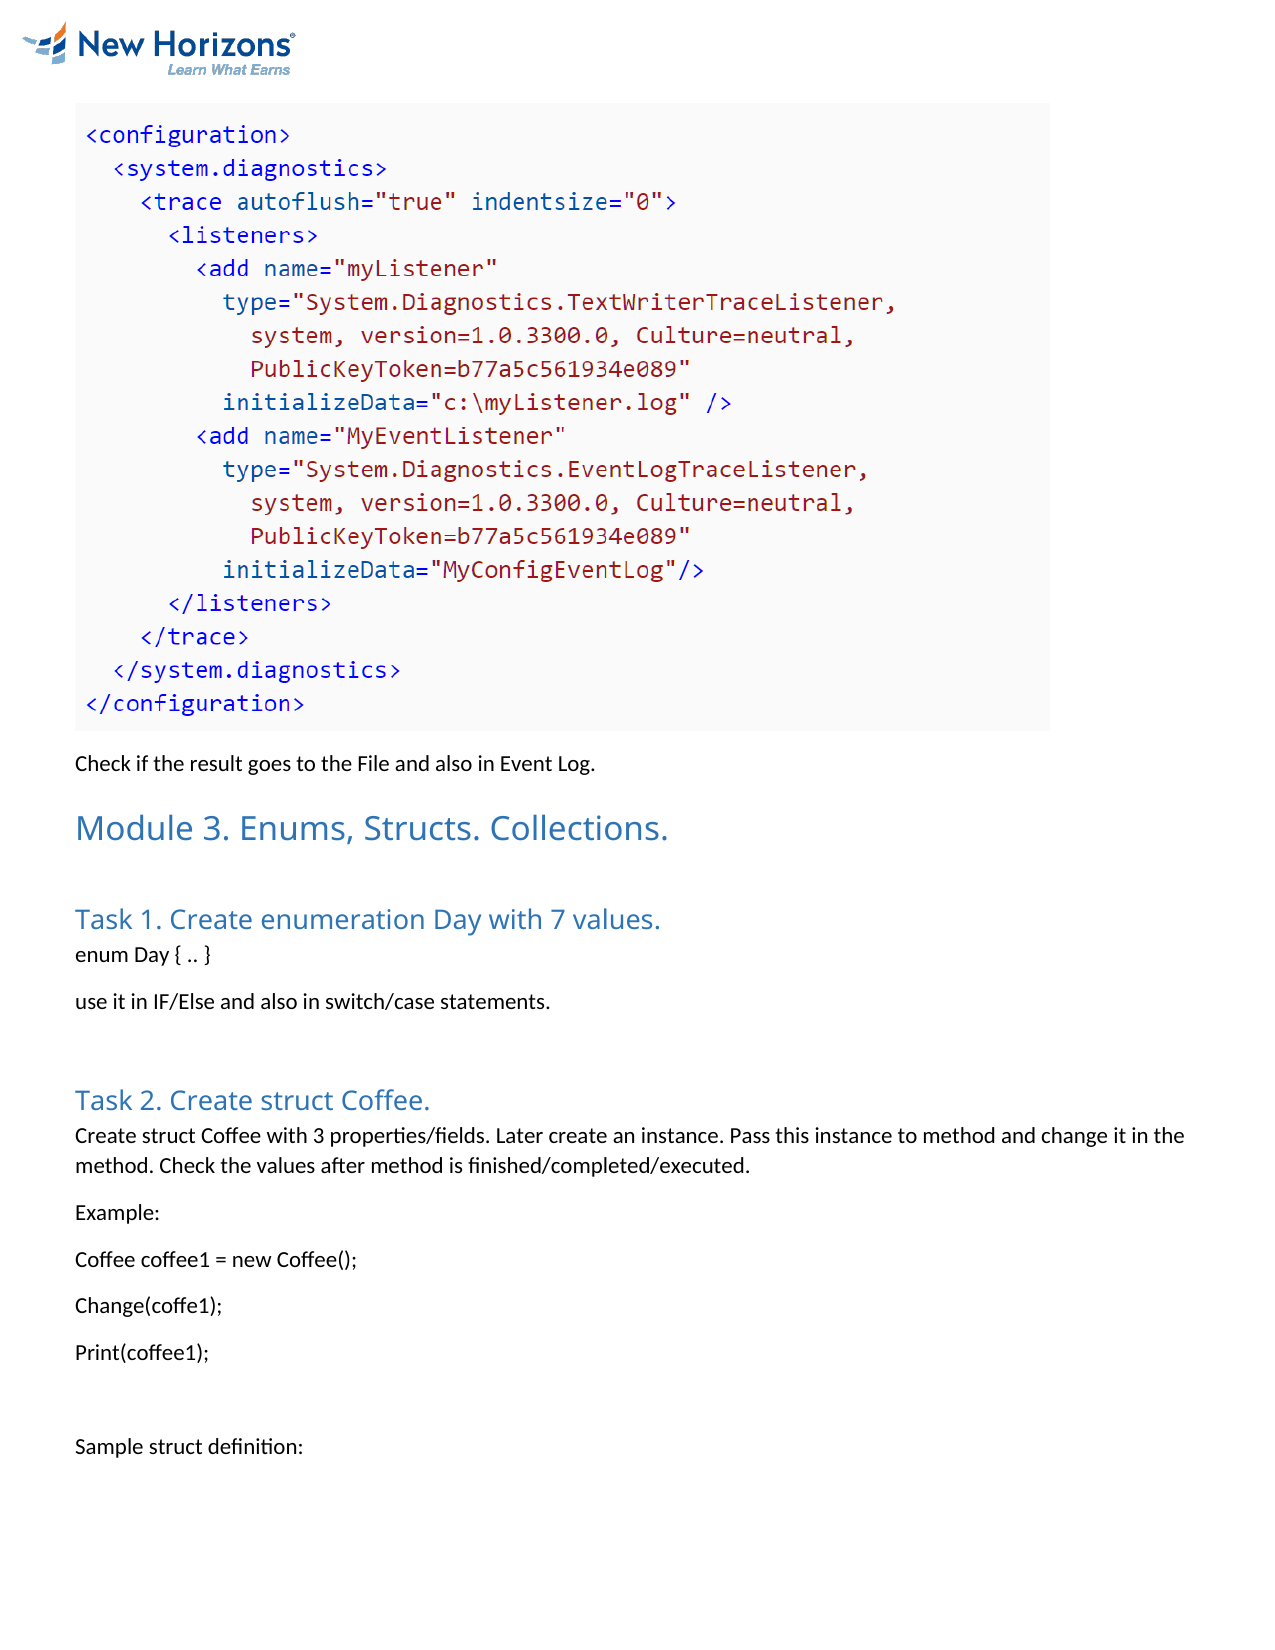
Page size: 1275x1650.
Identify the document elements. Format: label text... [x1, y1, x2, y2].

text enum Day { .. } [75, 940, 1200, 968]
text Create struct Coffee with 3 properties/fields. Later create an instance. Pass this instance to method and change it in the method. Check the values after method is finished/completed/executed. [75, 1121, 1200, 1179]
subtitle Task 1. Create enumeration Day with 7 values. [75, 901, 1200, 937]
text Print(coffee1); [75, 1338, 1200, 1367]
text Coffee coffee1 = new Coffee(); [75, 1245, 1200, 1273]
text use it in IF/Else and also in switch/case statements. [75, 987, 1200, 1015]
picture [20, 11, 297, 82]
text Check if the result goes to the File and also in Event Log. [75, 749, 1200, 778]
text Sample struct definition: [75, 1432, 1200, 1460]
text Example: [75, 1198, 1200, 1226]
subtitle Module 3. Enums, Structs. Collections. [75, 805, 1200, 850]
subtitle Task 2. Create struct Coffee. [75, 1081, 1200, 1118]
text Change(coffe1); [75, 1292, 1200, 1320]
picture [75, 103, 1050, 731]
